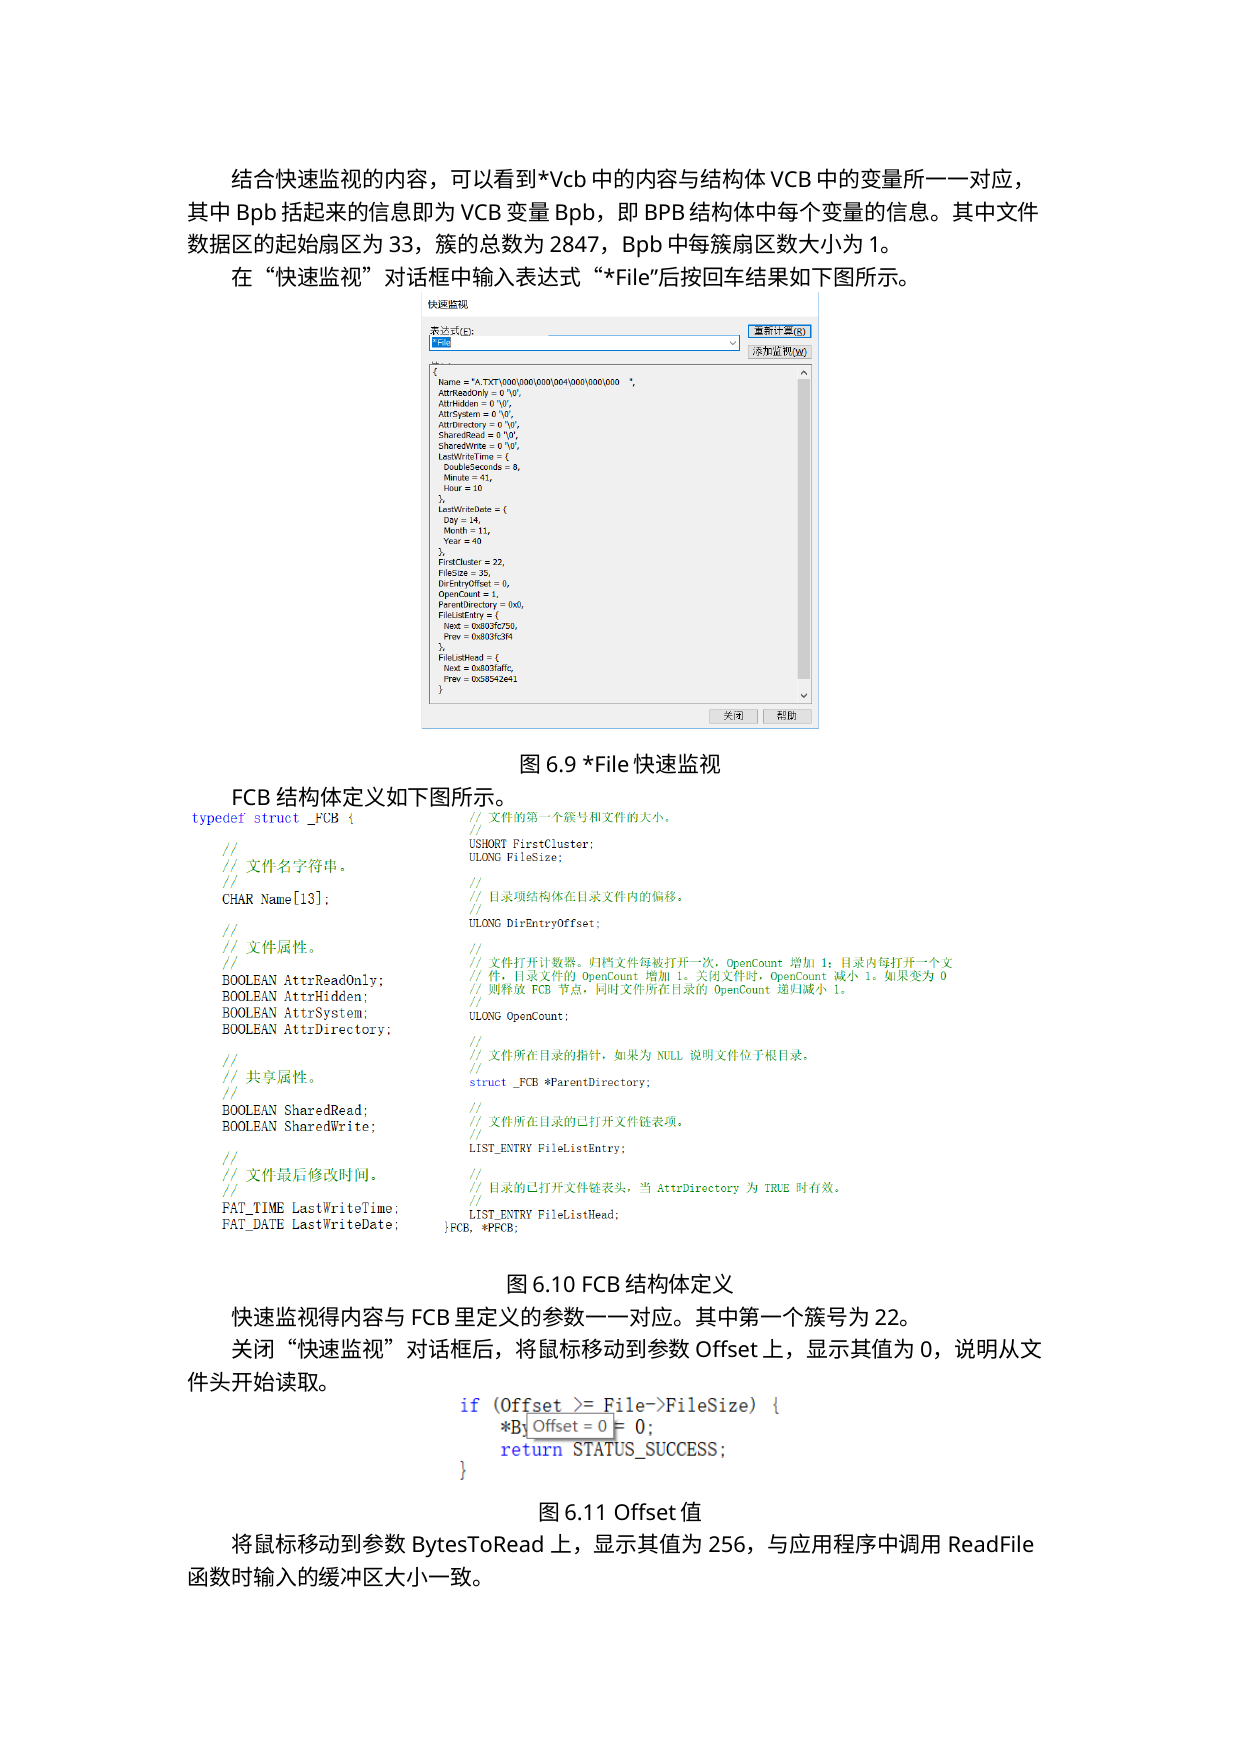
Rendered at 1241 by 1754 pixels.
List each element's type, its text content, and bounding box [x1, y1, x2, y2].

text 图6.11 Offset值 [187, 1494, 1053, 1527]
text 快速监视得内容与FCB里定义的参数一一对应。其中第一个簇号为22。 [187, 1299, 1053, 1332]
text 图6.9 *File快速监视 [187, 747, 1053, 779]
text 图6.10 FCB结构体定义 [187, 1267, 1053, 1299]
picture [451, 1397, 789, 1484]
picture [187, 812, 977, 1237]
picture [421, 292, 819, 729]
text 在“快速监视”对话框中输入表达式“*File”后按回车结果如下图所示。 [187, 259, 1053, 292]
text 结合快速监视的内容，可以看到*Vcb中的内容与结构体VCB中的变量所一一对应，其中Bpb括起来的信息即为VCB变量Bpb，即BPB结构体中每个变量的信息。其中文件数据区的起始扇区为33，簇的总数为2847，Bpb中每簇扇区数大小为1。 [187, 162, 1053, 259]
text FCB 结构体定义如下图所示。 [187, 779, 1053, 812]
text 将鼠标移动到参数 BytesToRead 上，显示其值为 256，与应用程序中调用 ReadFile 函数时输入的缓冲区大小一致。 [187, 1527, 1053, 1592]
text 关闭“快速监视”对话框后，将鼠标移动到参数Offset上，显示其值为0，说明从文件头开始读取。 [187, 1332, 1053, 1397]
